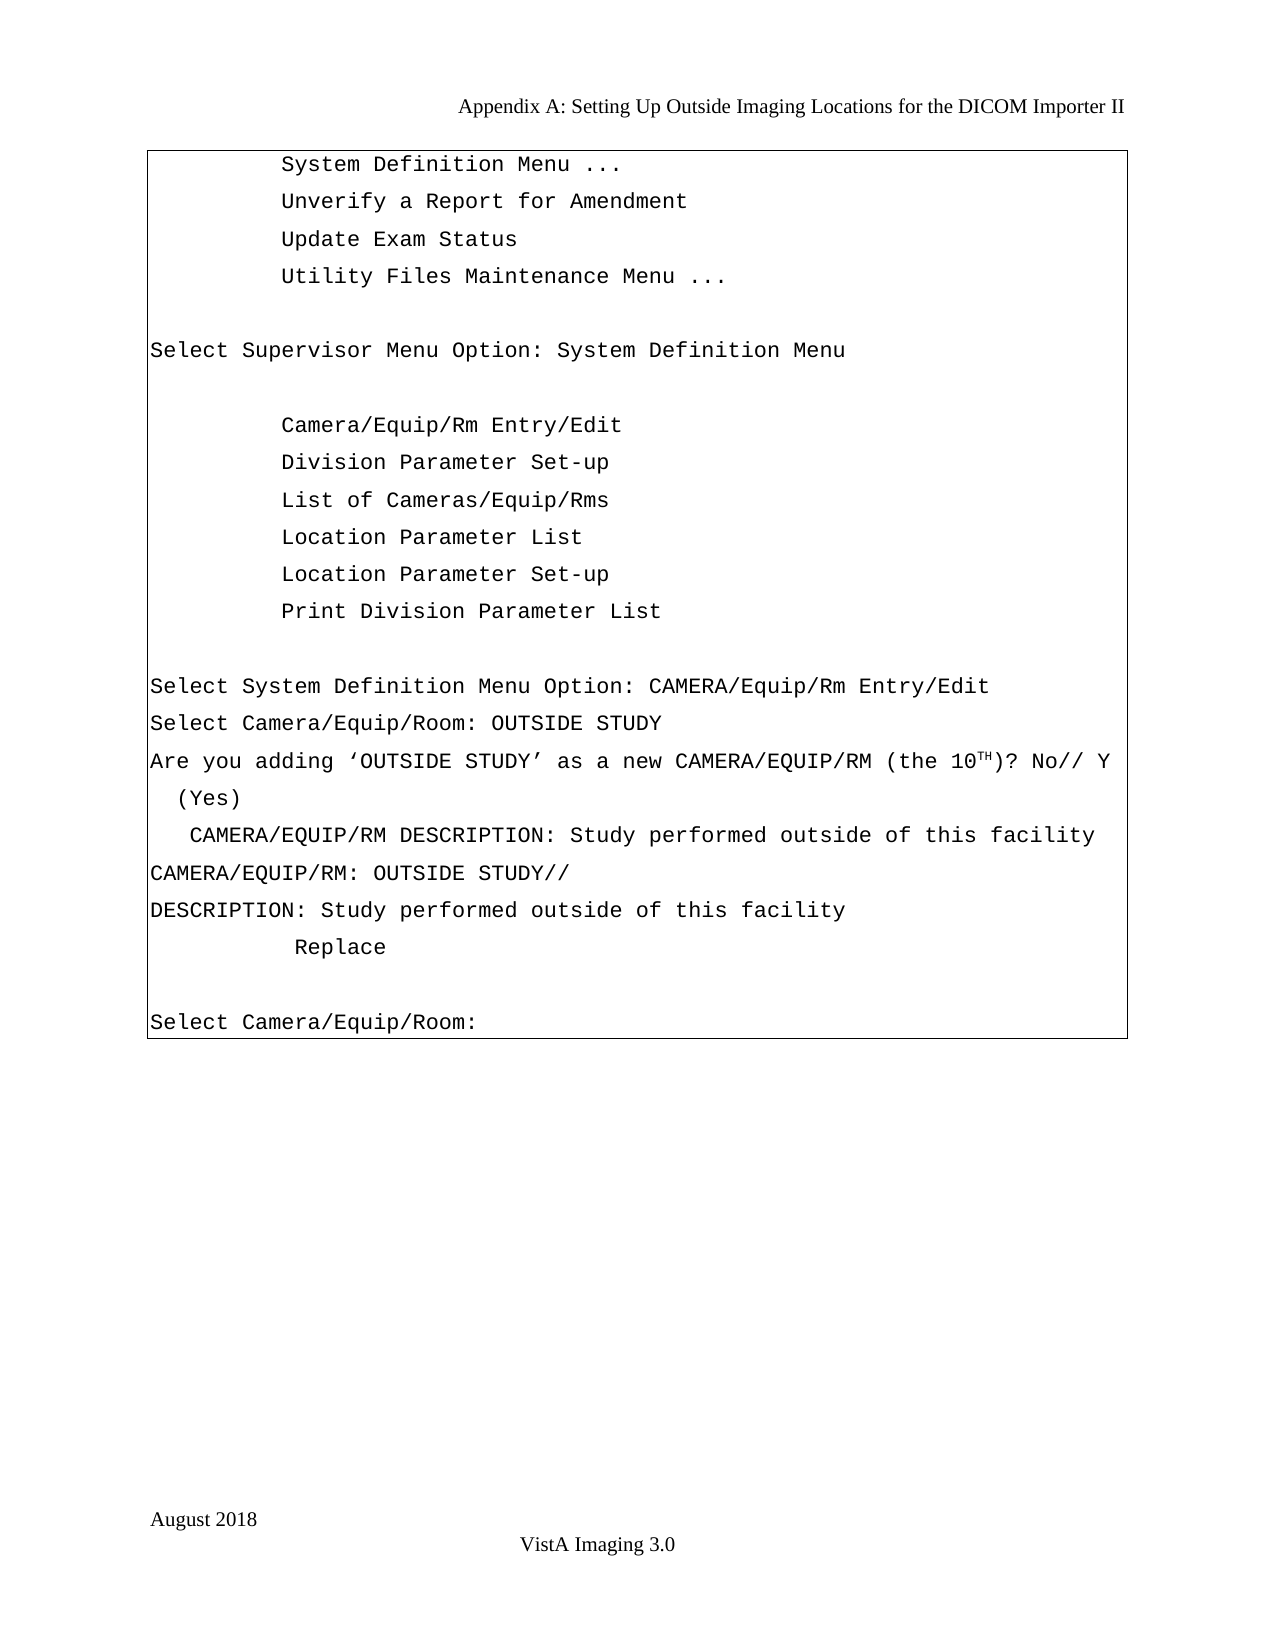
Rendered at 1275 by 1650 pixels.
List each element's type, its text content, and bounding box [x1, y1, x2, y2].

text Select Camera/Equip/Room: OUTSIDE STUDY [148, 709, 1127, 737]
text List of Cameras/Equip/Rms [148, 486, 1127, 513]
text Update Exam Status [148, 224, 1127, 252]
text Unverify a Report for Amendment [148, 187, 1127, 215]
text Select Supervisor Menu Option: System Definition Menu [148, 336, 1127, 364]
text Utility Files Maintenance Menu ... [148, 262, 1127, 290]
text Replace [148, 933, 1127, 961]
text DESCRIPTION: Study performed outside of this facility [148, 896, 1127, 924]
text Camera/Equip/Rm Entry/Edit [148, 411, 1127, 439]
text Location Parameter List [148, 523, 1127, 551]
text Print Division Parameter List [148, 597, 1127, 625]
text CAMERA/EQUIP/RM DESCRIPTION: Study performed outside of this facility [148, 821, 1127, 849]
text CAMERA/EQUIP/RM: OUTSIDE STUDY// [148, 858, 1127, 886]
text System Definition Menu ... [148, 151, 1127, 178]
text Select System Definition Menu Option: CAMERA/Equip/Rm Entry/Edit [148, 672, 1127, 700]
text (Yes) [148, 784, 1127, 812]
text Location Parameter Set-up [148, 560, 1127, 588]
text Select Camera/Equip/Room: [148, 1008, 1127, 1038]
text Division Parameter Set-up [148, 448, 1127, 476]
text Are you adding ‘OUTSIDE STUDY’ as a new CAMERA/EQUIP/RM (the 10TH)? No// Y [148, 747, 1127, 774]
